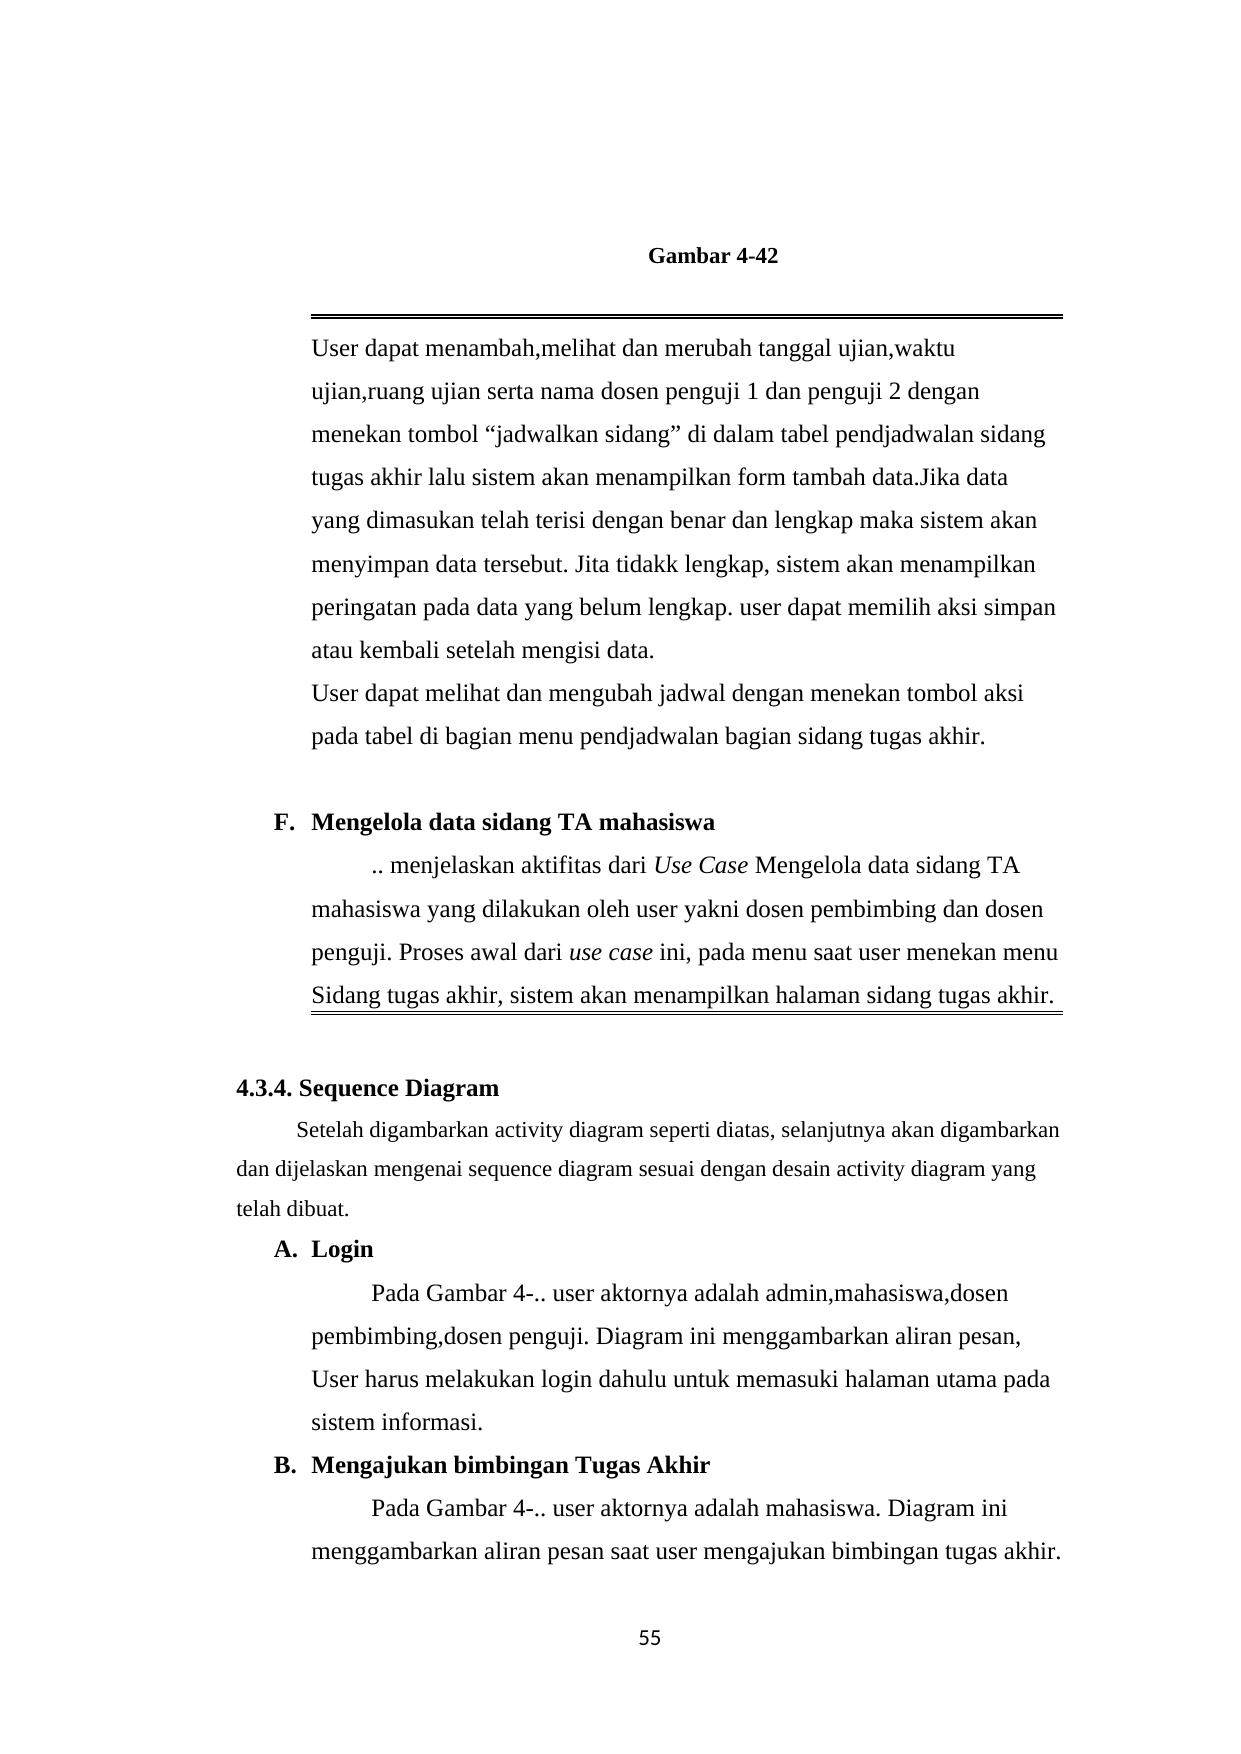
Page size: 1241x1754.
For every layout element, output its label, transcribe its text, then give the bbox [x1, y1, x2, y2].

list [311, 1493, 1063, 1565]
list Login [274, 1234, 1063, 1263]
text Setelah digambarkan activity diagram seperti diatas, selanjutnya akan digambarkan dan dijelaskan mengenai sequence diagram sesuai dengan desain activity diagram yang telah dibuat. [236, 1116, 1063, 1221]
list Mengajukan bimbingan Tugas Akhir [274, 1450, 1063, 1479]
list Pada Gambar 4-.. user aktornya adalah admin,mahasiswa,dosen pembimbing,dosen penguji. Diagram ini menggambarkan aliran pesan, User harus melakukan login dahulu untuk memasuki halaman utama pada sistem informasi. [311, 1278, 1063, 1436]
subtitle Sequence Diagram [236, 1073, 1063, 1102]
list User dapat menambah,melihat dan merubah tanggal ujian,waktu ujian,ruang ujian serta nama dosen penguji 1 dan penguji 2 dengan menekan tombol “jadwalkan sidang” di dalam tabel pendjadwalan sidang tugas akhir lalu sistem akan menampilkan form tambah data.Jika data yang dimasukan telah terisi dengan benar dan lengkap maka sistem akan menyimpan data tersebut. Jita tidakk lengkap, sistem akan menampilkan peringatan pada data yang belum lengkap. user dapat memilih aksi simpan atau kembali setelah mengisi data. [311, 333, 1063, 664]
list Mengelola data sidang TA mahasiswa [274, 807, 1063, 836]
list User dapat melihat dan mengubah jadwal dengan menekan tombol aksi pada tabel di bagian menu pendjadwalan bagian sidang tugas akhir. [311, 678, 1063, 750]
list .. menjelaskan aktifitas dari Use Case Mengelola data sidang TA mahasiswa yang dilakukan oleh user yakni dosen pembimbing dan dosen penguji. Proses awal dari use case ini, pada menu saat user menekan menu Sidang tugas akhir, sistem akan menampilkan halaman sidang tugas akhir. [311, 851, 1063, 1011]
